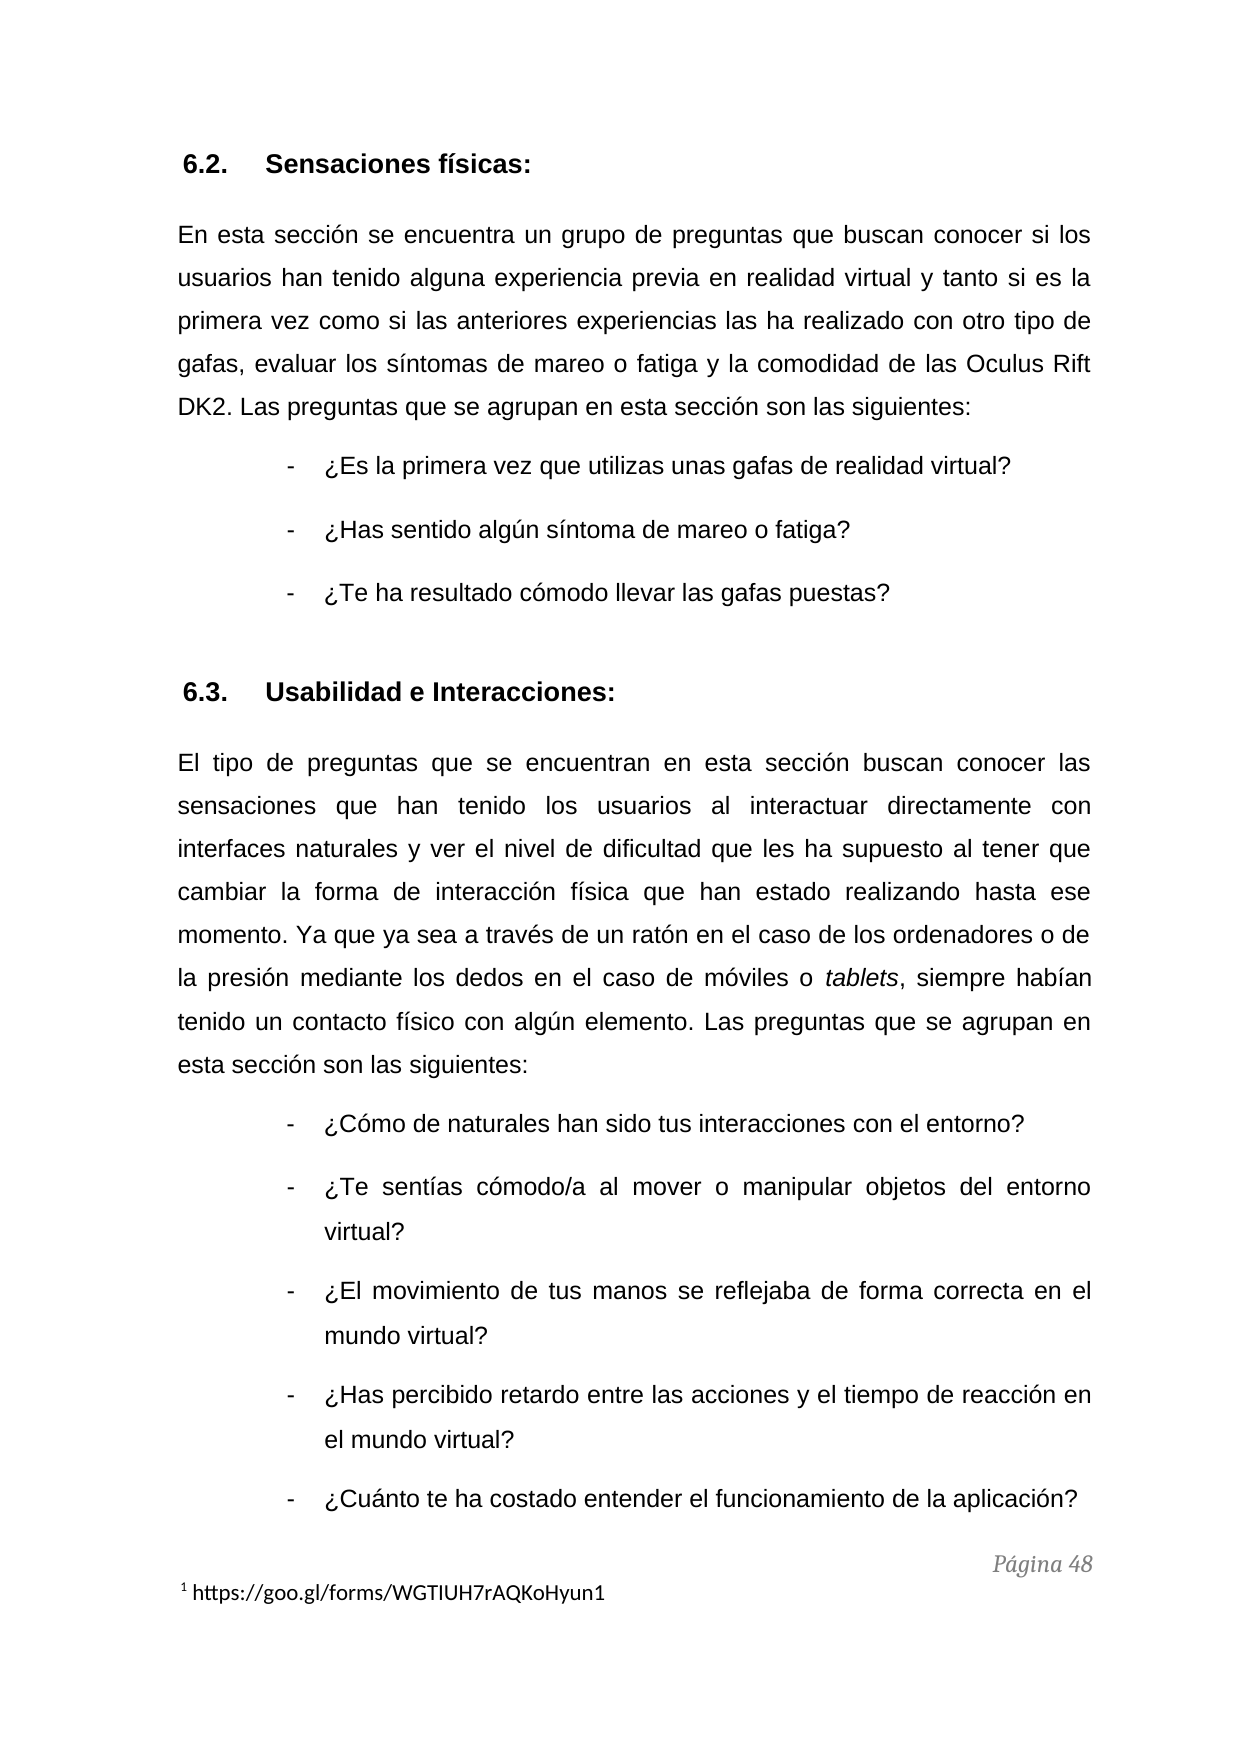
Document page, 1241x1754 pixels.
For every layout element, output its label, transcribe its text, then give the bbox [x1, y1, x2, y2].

list ¿Es la primera vez que utilizas unas gafas de realidad virtual? [287, 448, 1092, 482]
list ¿El movimiento de tus manos se reflejaba de forma correcta en el mundo virtual? [287, 1273, 1092, 1350]
list ¿Cuánto te ha costado entender el funcionamiento de la aplicación? [287, 1481, 1092, 1515]
list ¿Te sentías cómodo/a al mover o manipular objetos del entorno virtual? [287, 1169, 1092, 1246]
list ¿Cómo de naturales han sido tus interacciones con el entorno? [286, 1105, 1092, 1139]
list ¿Has sentido algún síntoma de mareo o fatiga? [287, 511, 1092, 545]
list ¿Has percibido retardo entre las acciones y el tiempo de reacción en el mundo virtual? [287, 1377, 1092, 1454]
text En esta sección se encuentra un grupo de preguntas que buscan conocer si los usuarios han tenido alguna experiencia previa en realidad virtual y tanto si es la primera vez como si las anteriores experiencias las ha realizado con otro tipo de gafas, evaluar los síntomas de mareo o fatiga y la comodidad de las Oculus Rift DK2. Las preguntas que se agrupan en esta sección son las siguientes: [177, 219, 1092, 421]
subtitle Usabilidad e Interacciones: [183, 676, 1092, 707]
subtitle Sensaciones físicas: [183, 148, 1092, 179]
list ¿Te ha resultado cómodo llevar las gafas puestas? [286, 575, 1092, 609]
text El tipo de preguntas que se encuentran en esta sección buscan conocer las sensaciones que han tenido los usuarios al interactuar directamente con interfaces naturales y ver el nivel de dificultad que les ha supuesto al tener que cambiar la forma de interacción física que han estado realizando hasta ese momento. Ya que ya sea a través de un ratón en el caso de los ordenadores o de la presión mediante los dedos en el caso de móviles o tablets, siempre habían tenido un contacto físico con algún elemento. Las preguntas que se agrupan en esta sección son las siguientes: [177, 748, 1092, 1078]
